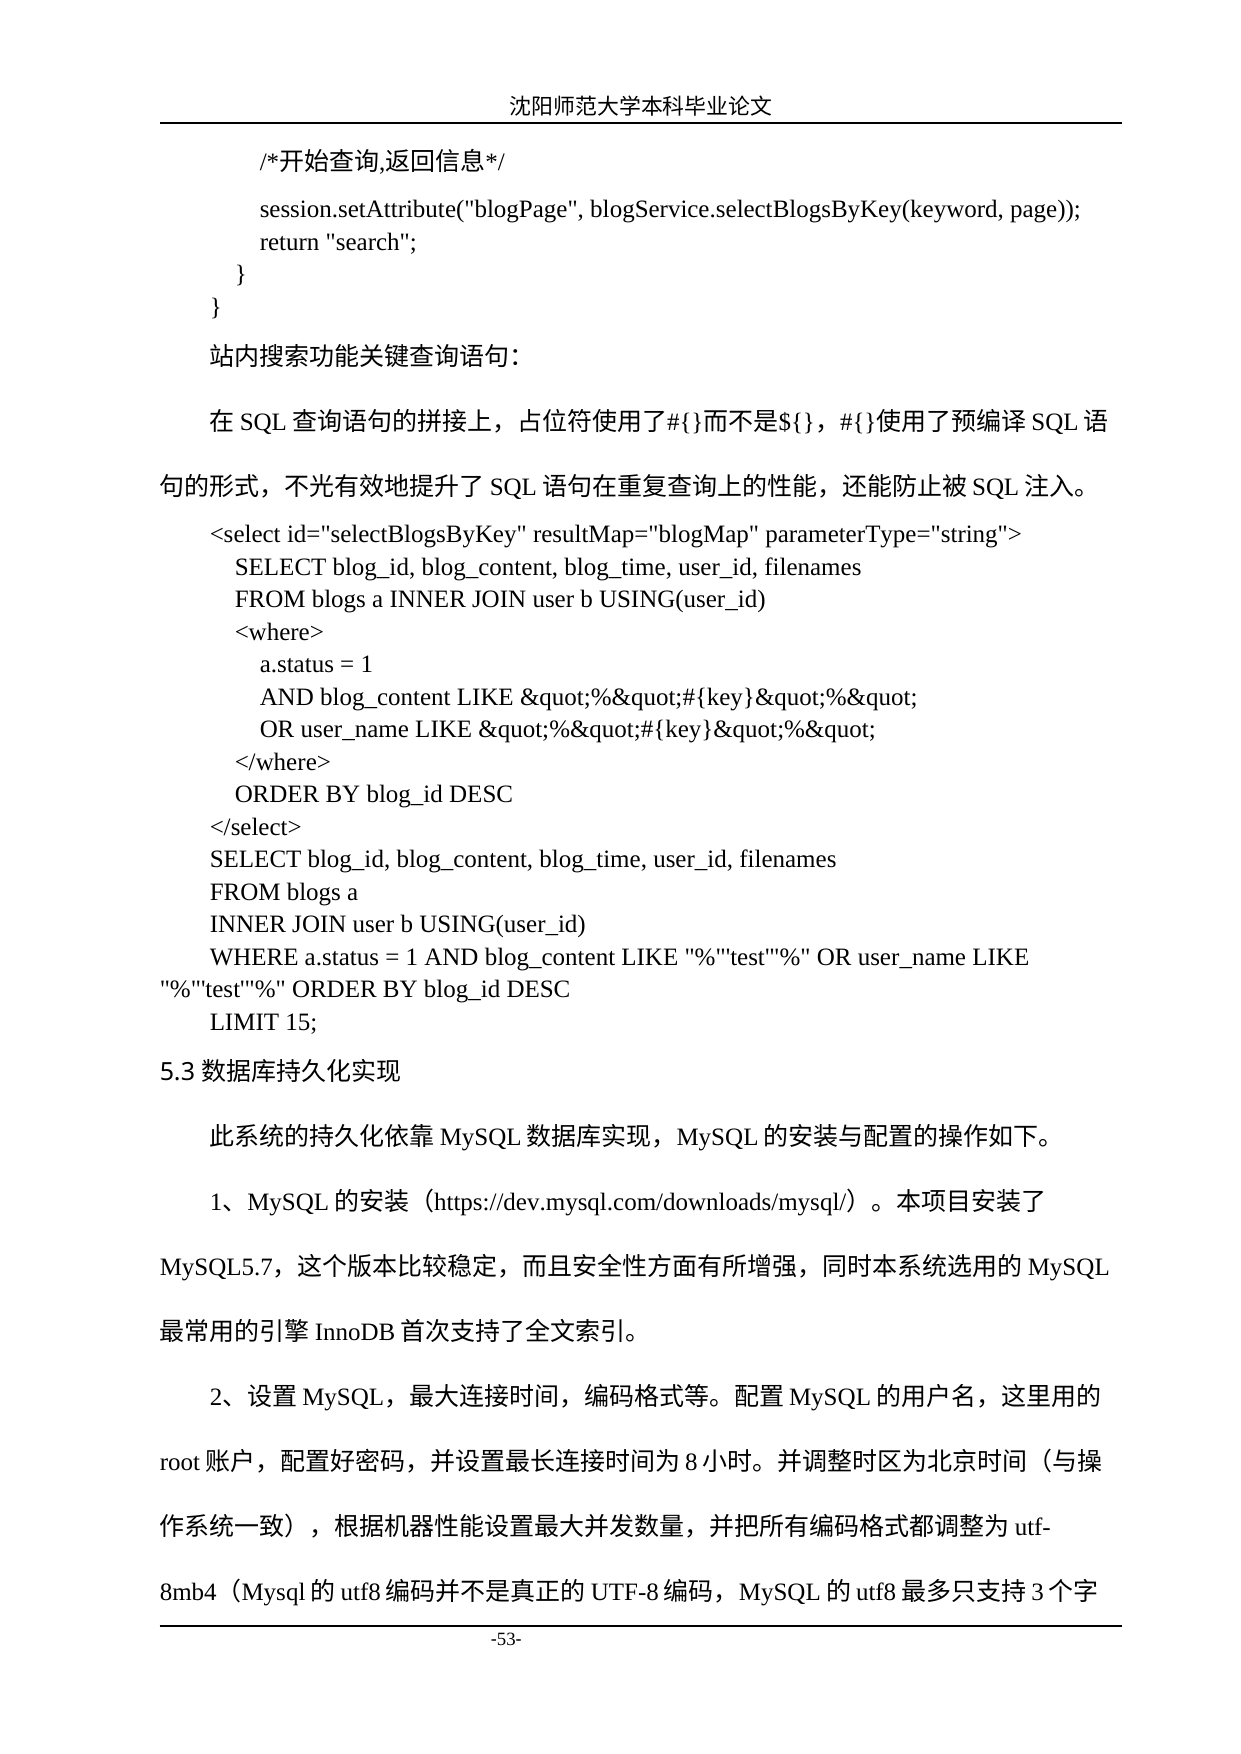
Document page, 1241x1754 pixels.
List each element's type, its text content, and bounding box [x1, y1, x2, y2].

text session.setAttribute("blogPage", blogService.selectBlogsByKey(keyword, page)); [159, 192, 1122, 225]
text 此系统的持久化依靠MySQL数据库实现，MySQL的安装与配置的操作如下。 [159, 1102, 1122, 1167]
subtitle 5.3 数据库持久化实现 [159, 1037, 1122, 1102]
text 1、MySQL的安装（https://dev.mysql.com/downloads/mysql/）。本项目安装了MySQL5.7，这个版本比较稳定，而且安全性方面有所增强，同时本系统选用的MySQL最常用的引擎InnoDB首次支持了全文索引。 [159, 1167, 1122, 1362]
text SELECT blog_id, blog_content, blog_time, user_id, filenames [159, 842, 1122, 875]
text 在SQL查询语句的拼接上，占位符使用了#{}而不是${}，#{}使用了预编译SQL语句的形式，不光有效地提升了SQL语句在重复查询上的性能，还能防止被SQL注入。 [159, 387, 1122, 517]
text 站内搜索功能关键查询语句： [159, 322, 1122, 387]
text /*开始查询,返回信息*/ [159, 127, 1122, 192]
text LIMIT 15; [159, 1005, 1122, 1037]
text WHERE a.status = 1 AND blog_content LIKE "%"'test'"%" OR user_name LIKE "%"'test'"%" ORDER BY blog_id DESC [159, 940, 1122, 1005]
text ORDER BY blog_id DESC [159, 777, 1122, 810]
text <where> [159, 615, 1122, 647]
text OR user_name LIKE &quot;%&quot;#{key}&quot;%&quot; [159, 712, 1122, 745]
text INNER JOIN user b USING(user_id) [159, 907, 1122, 940]
text a.status = 1 [159, 647, 1122, 680]
text FROM blogs a INNER JOIN user b USING(user_id) [159, 582, 1122, 615]
text </where> [159, 745, 1122, 777]
text } [159, 257, 1122, 290]
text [159, 1362, 1122, 1622]
text } [159, 290, 1122, 322]
text AND blog_content LIKE &quot;%&quot;#{key}&quot;%&quot; [159, 680, 1122, 712]
text FROM blogs a [159, 875, 1122, 907]
text SELECT blog_id, blog_content, blog_time, user_id, filenames [159, 550, 1122, 582]
text </select> [159, 810, 1122, 842]
text <select id="selectBlogsByKey" resultMap="blogMap" parameterType="string"> [159, 517, 1122, 550]
text return "search"; [159, 225, 1122, 257]
